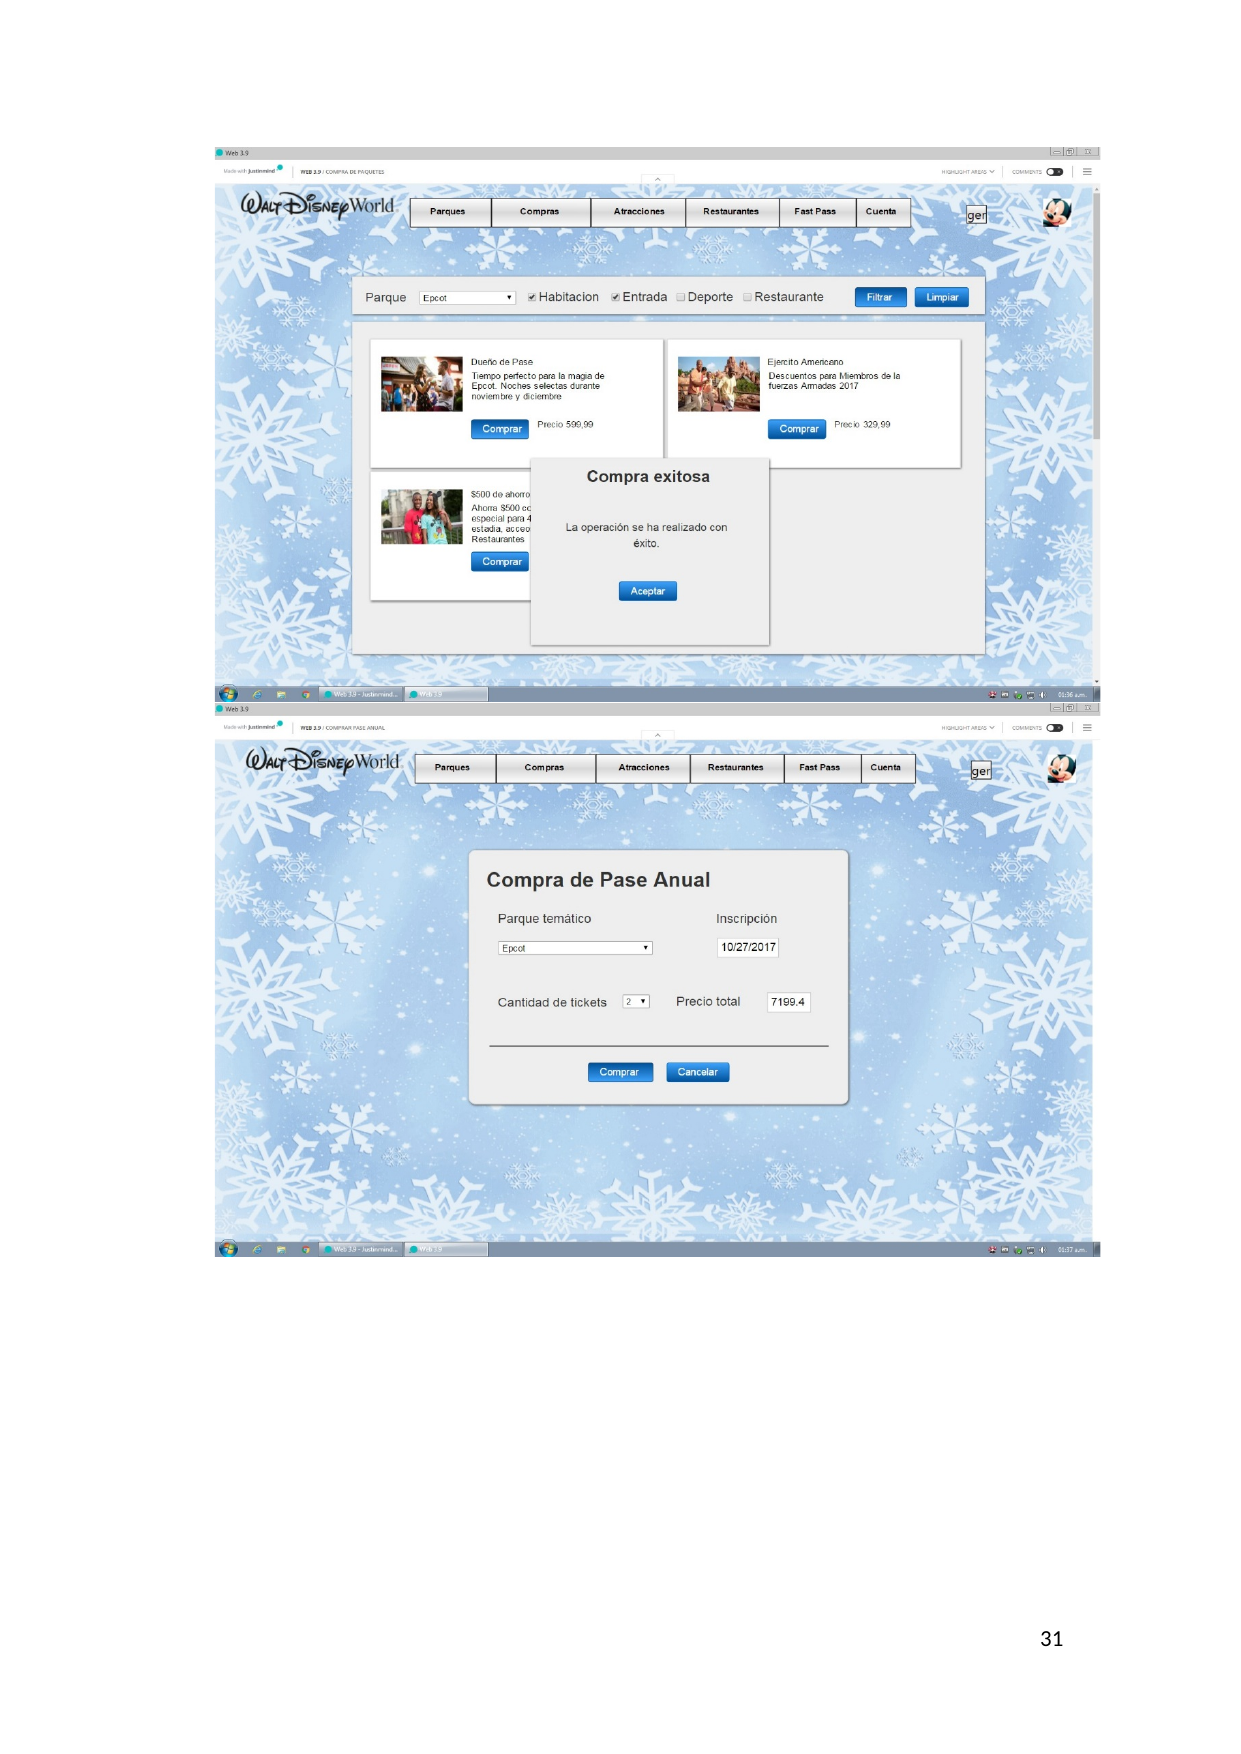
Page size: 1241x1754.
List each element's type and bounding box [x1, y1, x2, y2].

picture [214, 703, 1101, 1257]
picture [214, 147, 1101, 702]
